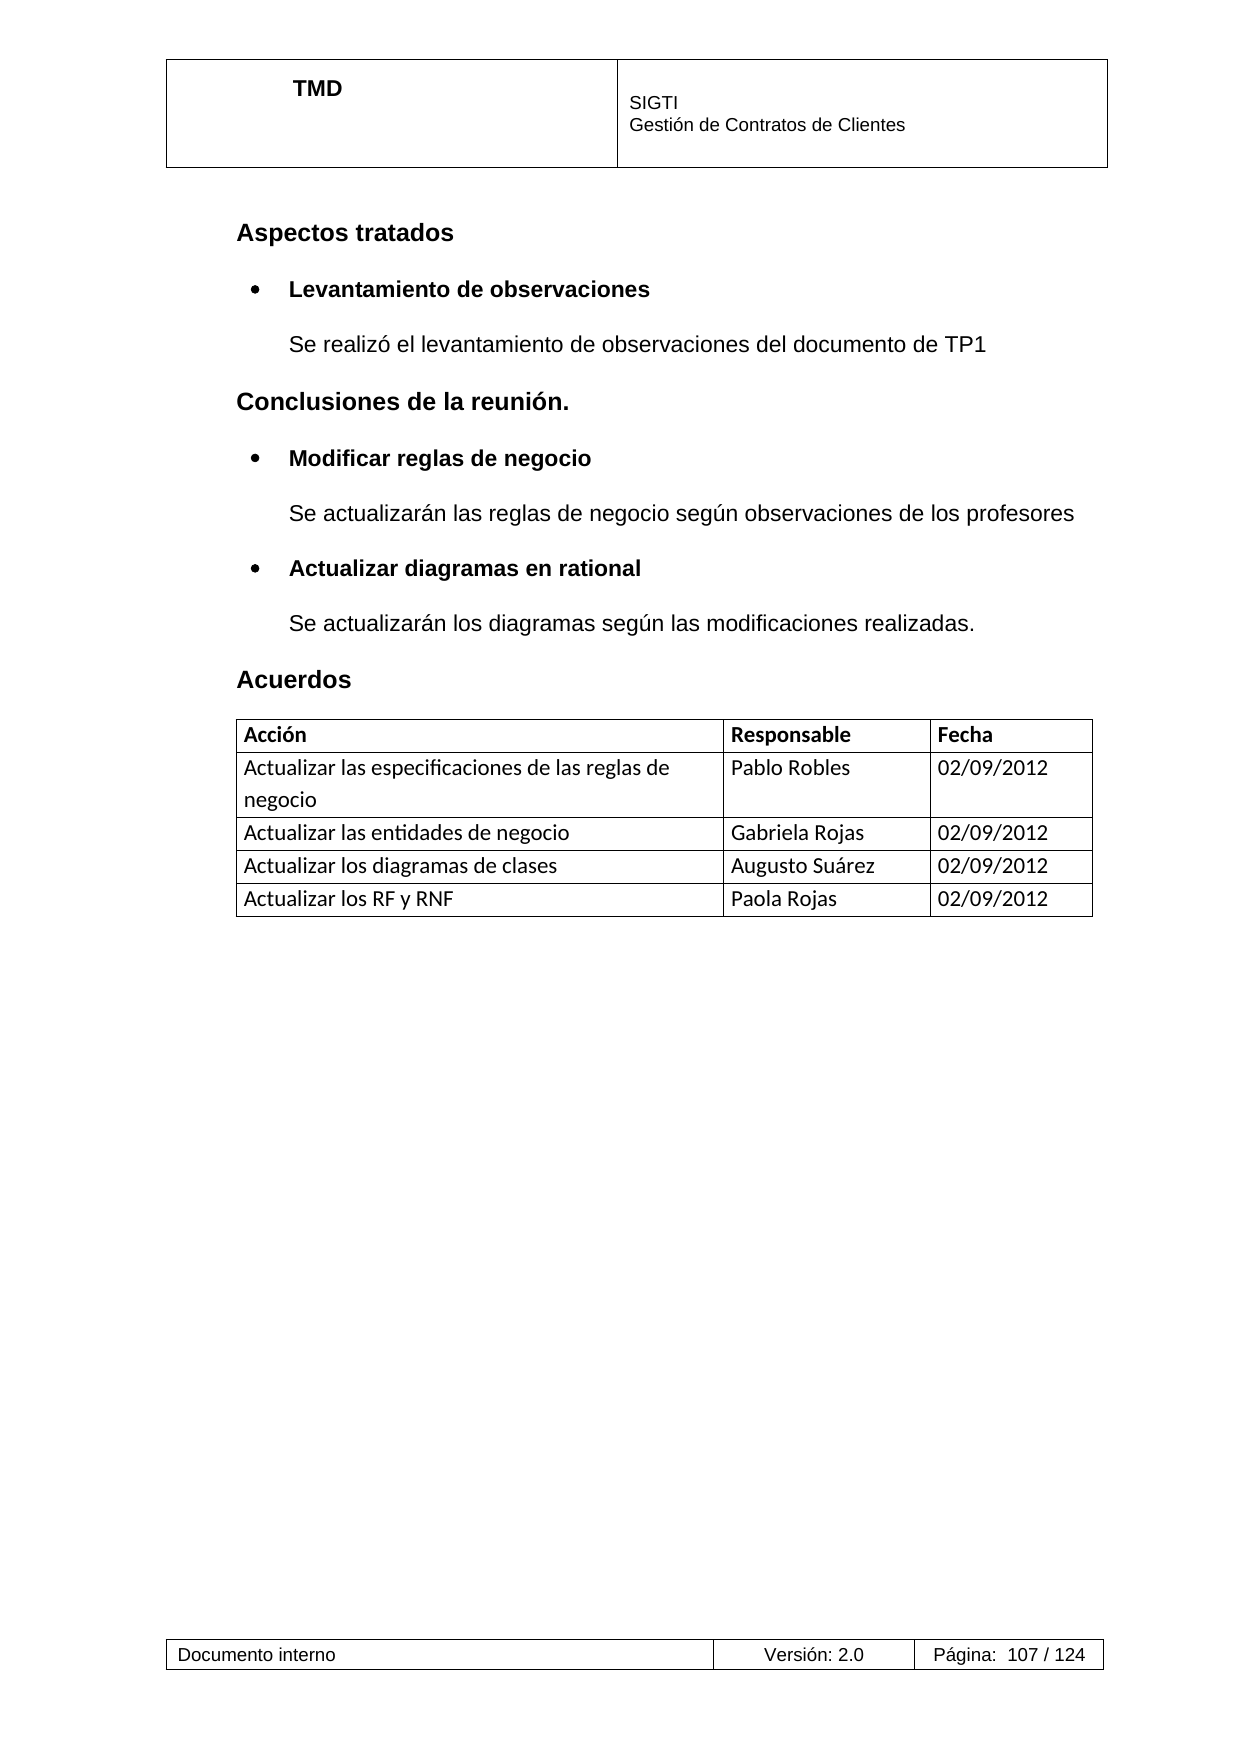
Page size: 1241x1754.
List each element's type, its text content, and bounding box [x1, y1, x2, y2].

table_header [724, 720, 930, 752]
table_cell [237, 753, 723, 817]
list Se actualizarán las reglas de negocio según observaciones de los profesores [288, 500, 1092, 526]
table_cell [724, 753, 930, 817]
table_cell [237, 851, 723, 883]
list Aspectos tratados [236, 218, 1092, 247]
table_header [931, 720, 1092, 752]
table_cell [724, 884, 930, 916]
list Modificar reglas de negocio [251, 444, 1092, 471]
list Actualizar diagramas en rational [251, 555, 1092, 581]
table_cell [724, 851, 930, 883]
list Levantamiento de observaciones [251, 276, 1092, 302]
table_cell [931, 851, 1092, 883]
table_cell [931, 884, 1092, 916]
list Conclusiones de la reunión. [236, 386, 1092, 415]
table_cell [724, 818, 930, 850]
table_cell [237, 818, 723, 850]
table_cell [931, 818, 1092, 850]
list Acuerdos [236, 665, 1092, 694]
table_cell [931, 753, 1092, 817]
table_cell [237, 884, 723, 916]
list Se realizó el levantamiento de observaciones del documento de TP1 [288, 331, 1092, 358]
list Se actualizarán los diagramas según las modificaciones realizadas. [288, 610, 1092, 636]
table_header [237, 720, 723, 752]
